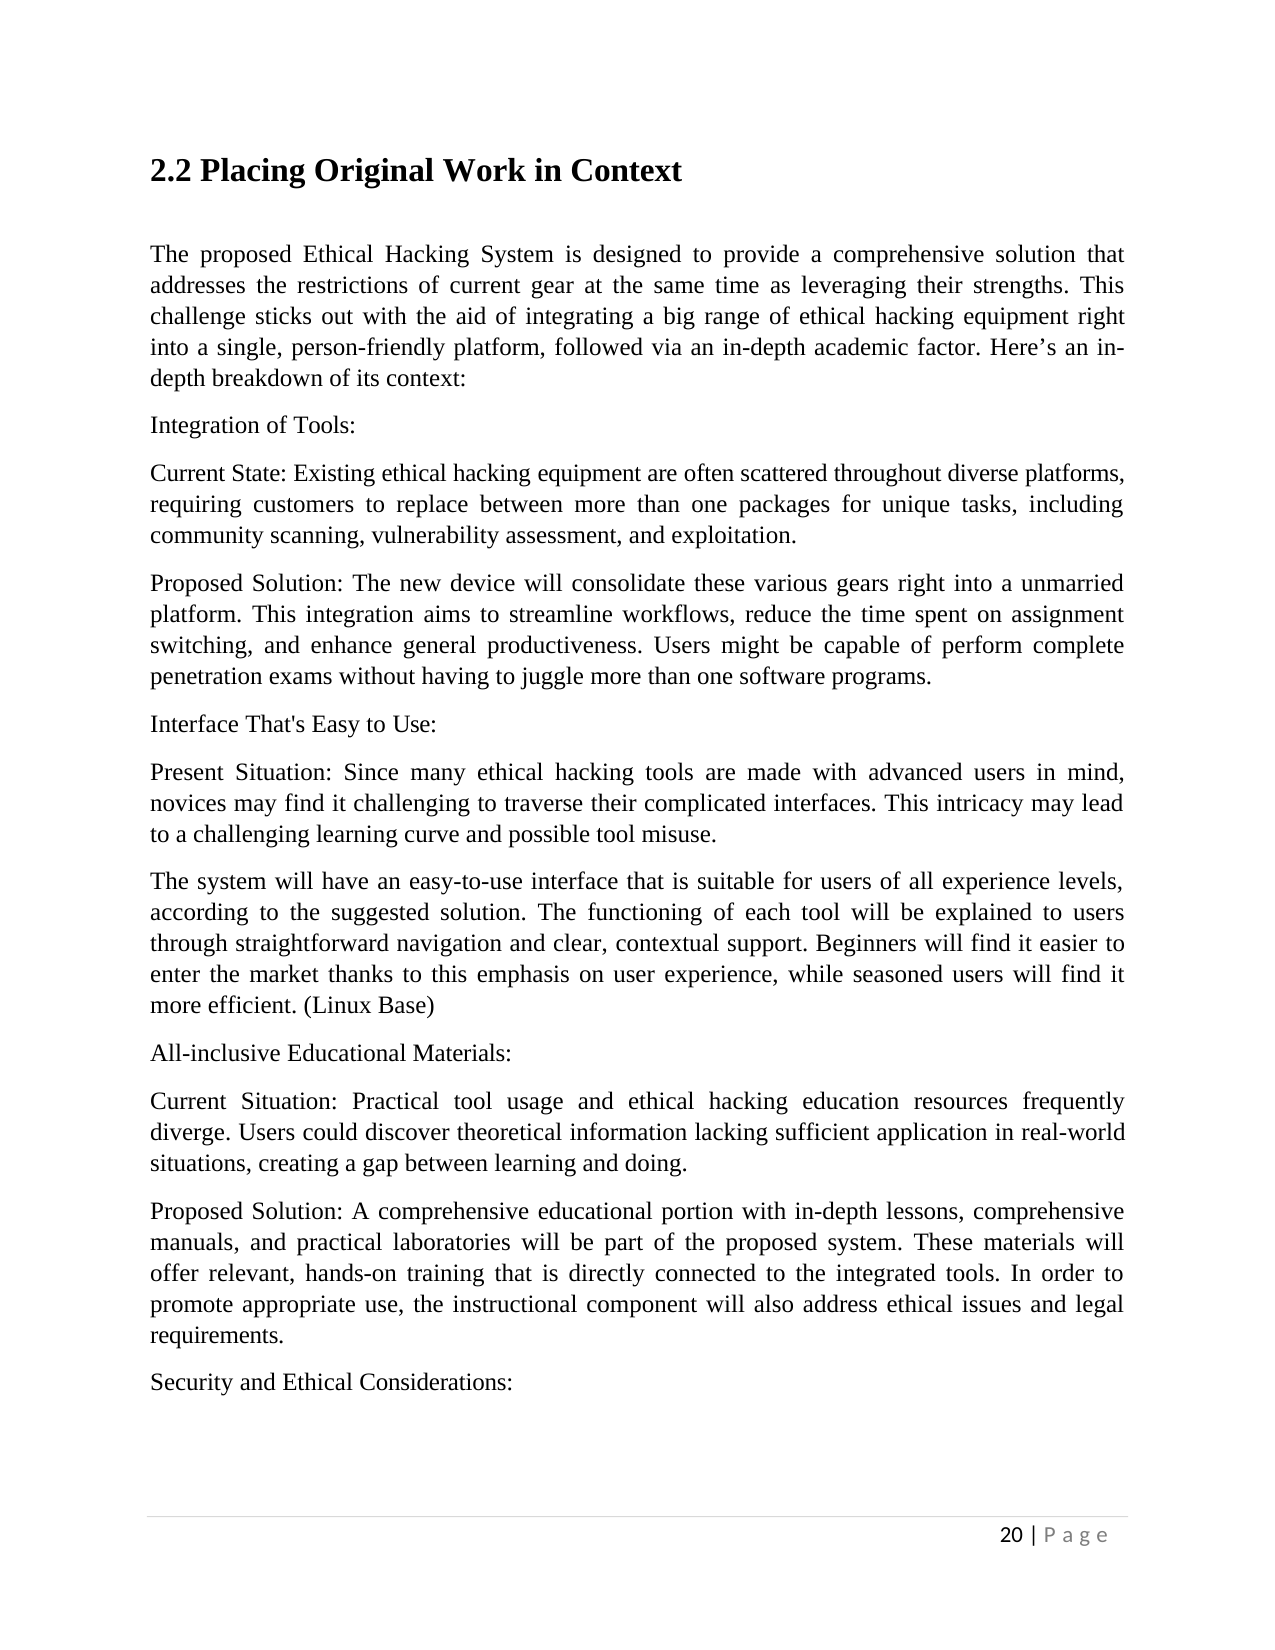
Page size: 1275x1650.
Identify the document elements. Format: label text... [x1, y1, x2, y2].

text The proposed Ethical Hacking System is designed to provide a comprehensive solution that addresses the restrictions of current gear at the same time as leveraging their strengths. This challenge sticks out with the aid of integrating a big range of ethical hacking equipment right into a single, person-friendly platform, followed via an in-depth academic factor. Here’s an in-depth breakdown of its context: [150, 239, 1125, 392]
text Proposed Solution: A comprehensive educational portion with in-depth lessons, comprehensive manuals, and practical laboratories will be part of the proposed system. These materials will offer relevant, hands-on training that is directly connected to the integrated tools. In order to promote appropriate use, the instructional component will also address ethical issues and legal requirements. [150, 1196, 1125, 1349]
subtitle Placing Original Work in Context [150, 150, 1200, 188]
text All-inclusive Educational Materials: [150, 1038, 1200, 1067]
text Current Situation: Practical tool usage and ethical hacking education resources frequently diverge. Users could discover theoretical information lacking sufficient application in real-world situations, creating a gap between learning and doing. [150, 1086, 1125, 1177]
text Security and Ethical Considerations: [150, 1367, 1200, 1396]
text Proposed Solution: The new device will consolidate these various gears right into a unmarried platform. This integration aims to streamline workflows, reduce the time spent on assignment switching, and enhance general productiveness. Users might be capable of perform complete penetration exams without having to juggle more than one software programs. [150, 568, 1125, 690]
text Present Situation: Since many ethical hacking tools are made with advanced users in mind, novices may find it challenging to traverse their complicated interfaces. This intricacy may lead to a challenging learning curve and possible tool misuse. [150, 757, 1124, 847]
text Integration of Tools: [150, 411, 1200, 439]
text Current State: Existing ethical hacking equipment are often scattered throughout diverse platforms, requiring customers to replace between more than one packages for unique tasks, including community scanning, vulnerability assessment, and exploitation. [150, 458, 1125, 549]
text Interface That's Easy to Use: [150, 709, 1200, 738]
text The system will have an easy-to-use interface that is suitable for users of all experience levels, according to the suggested solution. The functioning of each tool will be explained to users through straightforward navigation and clear, contextual support. Beginners will find it easier to enter the market thanks to this emphasis on user experience, while seasoned users will find it more efficient. (Linux Base) [150, 866, 1125, 1019]
